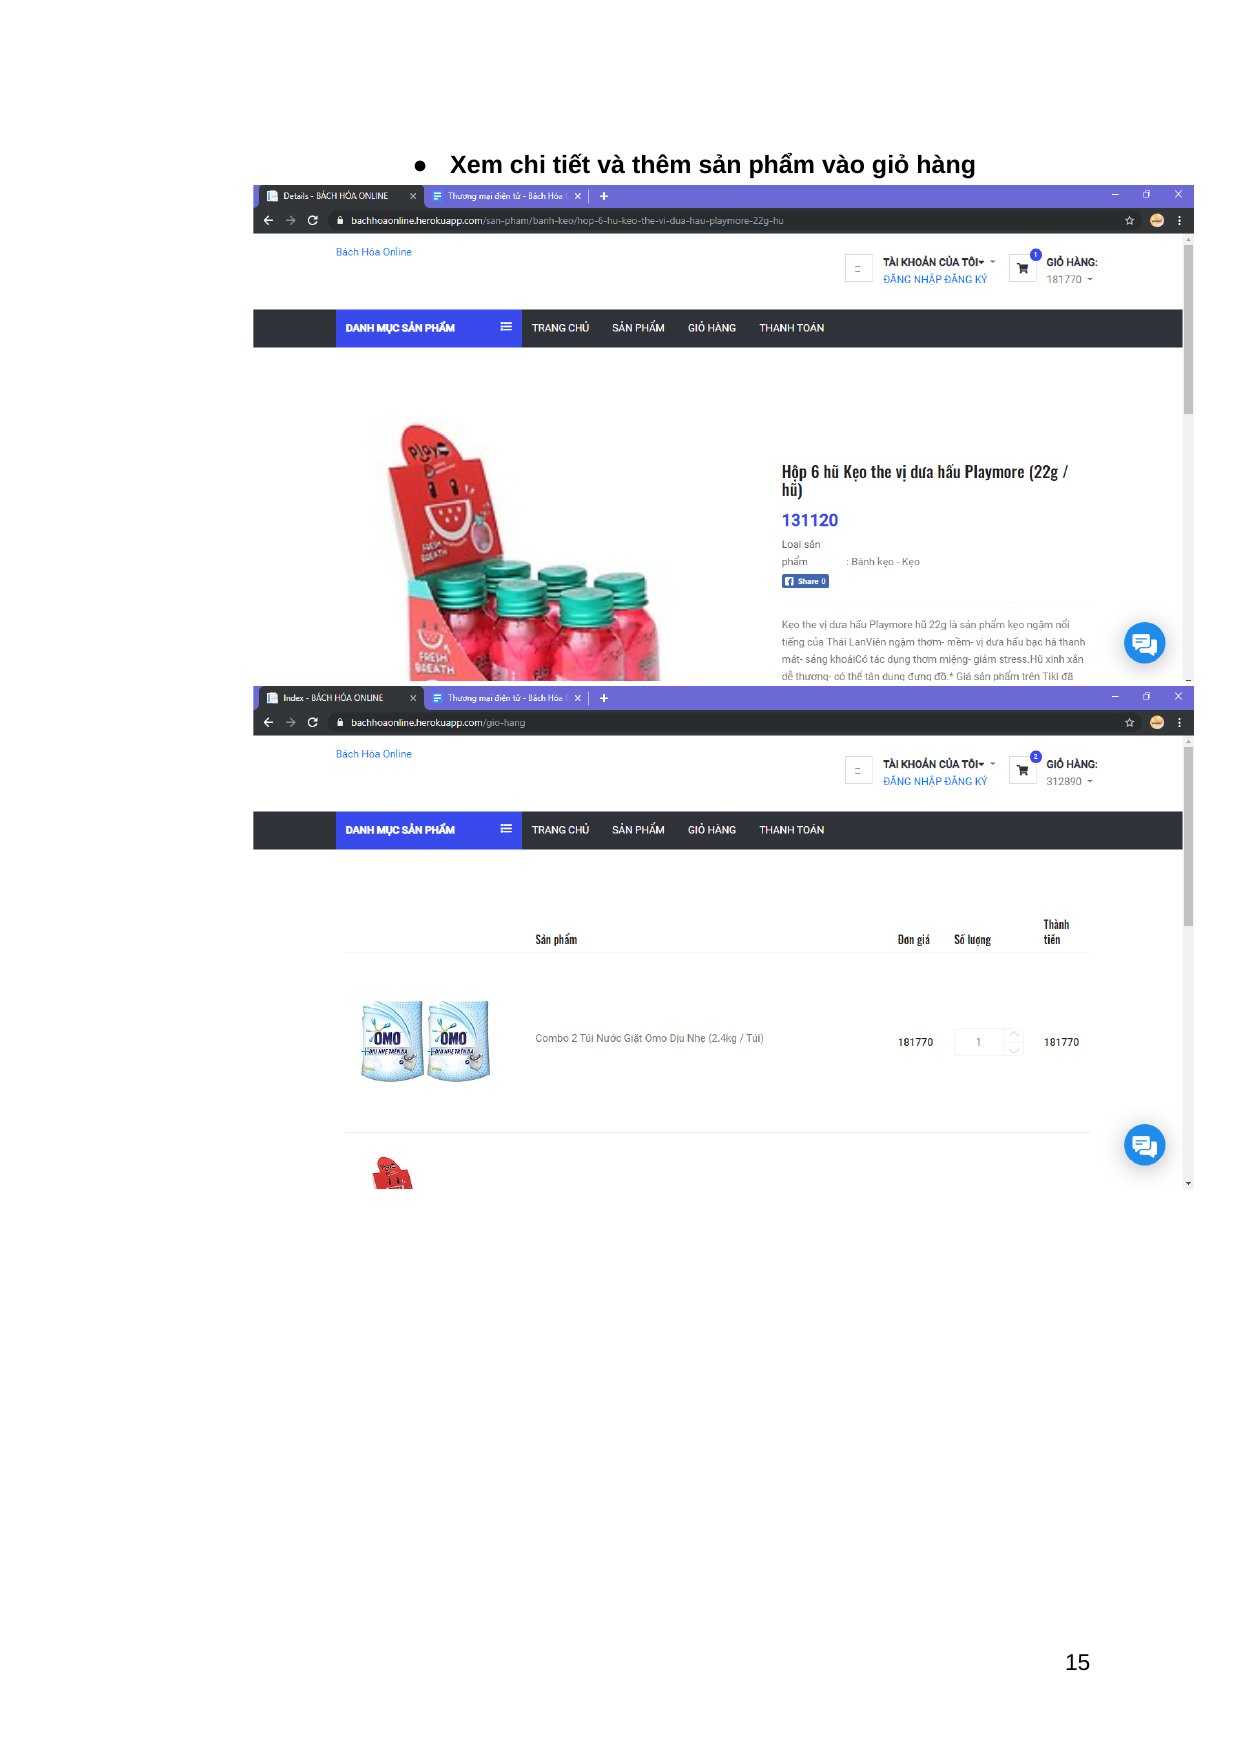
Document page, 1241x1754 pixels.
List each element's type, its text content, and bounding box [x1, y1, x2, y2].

list Xem chi tiết và thêm sản phẩm vào giỏ hàng [412, 150, 1090, 179]
picture [253, 185, 1194, 681]
picture [253, 686, 1194, 1189]
